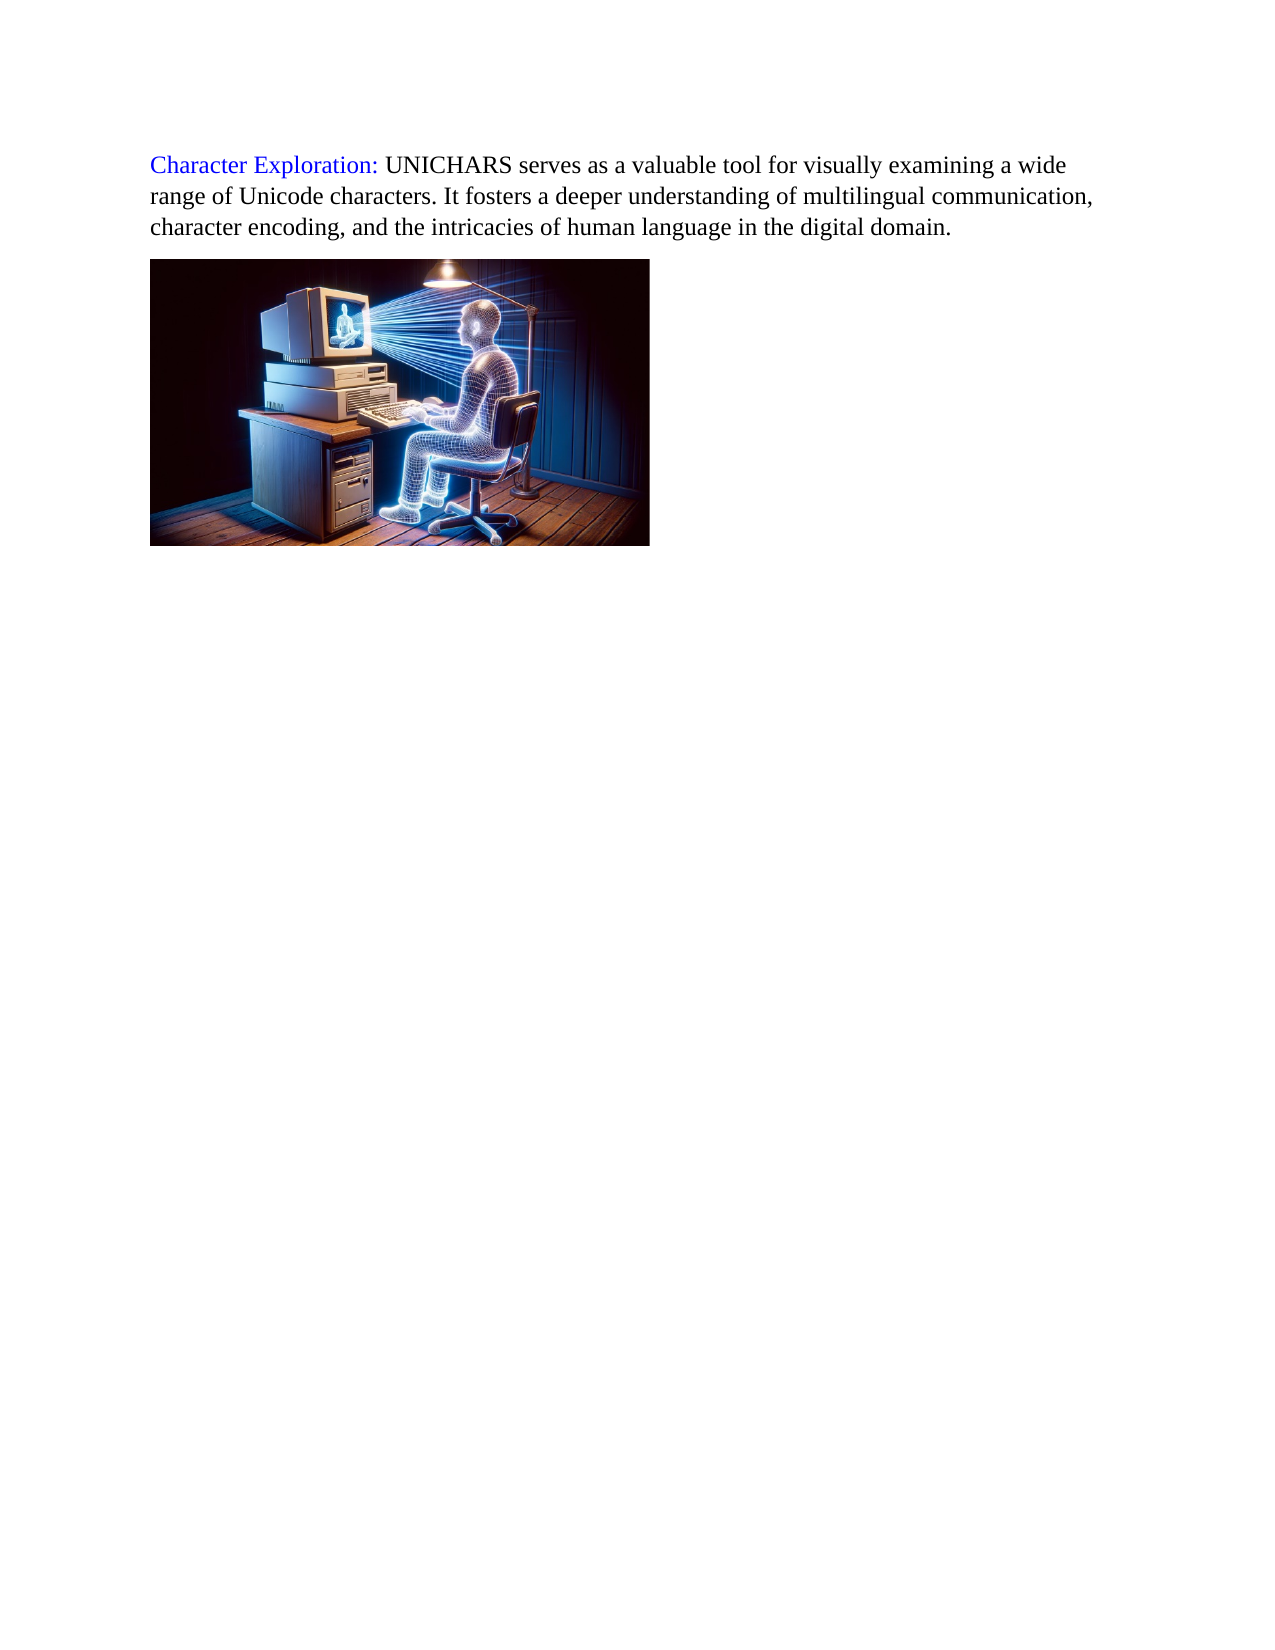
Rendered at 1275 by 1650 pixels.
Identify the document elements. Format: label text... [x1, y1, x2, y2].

text Character Exploration: UNICHARS serves as a valuable tool for visually examining a wide range of Unicode characters. It fosters a deeper understanding of multilingual communication, character encoding, and the intricacies of human language in the digital domain. [150, 150, 1125, 241]
picture [150, 259, 650, 546]
